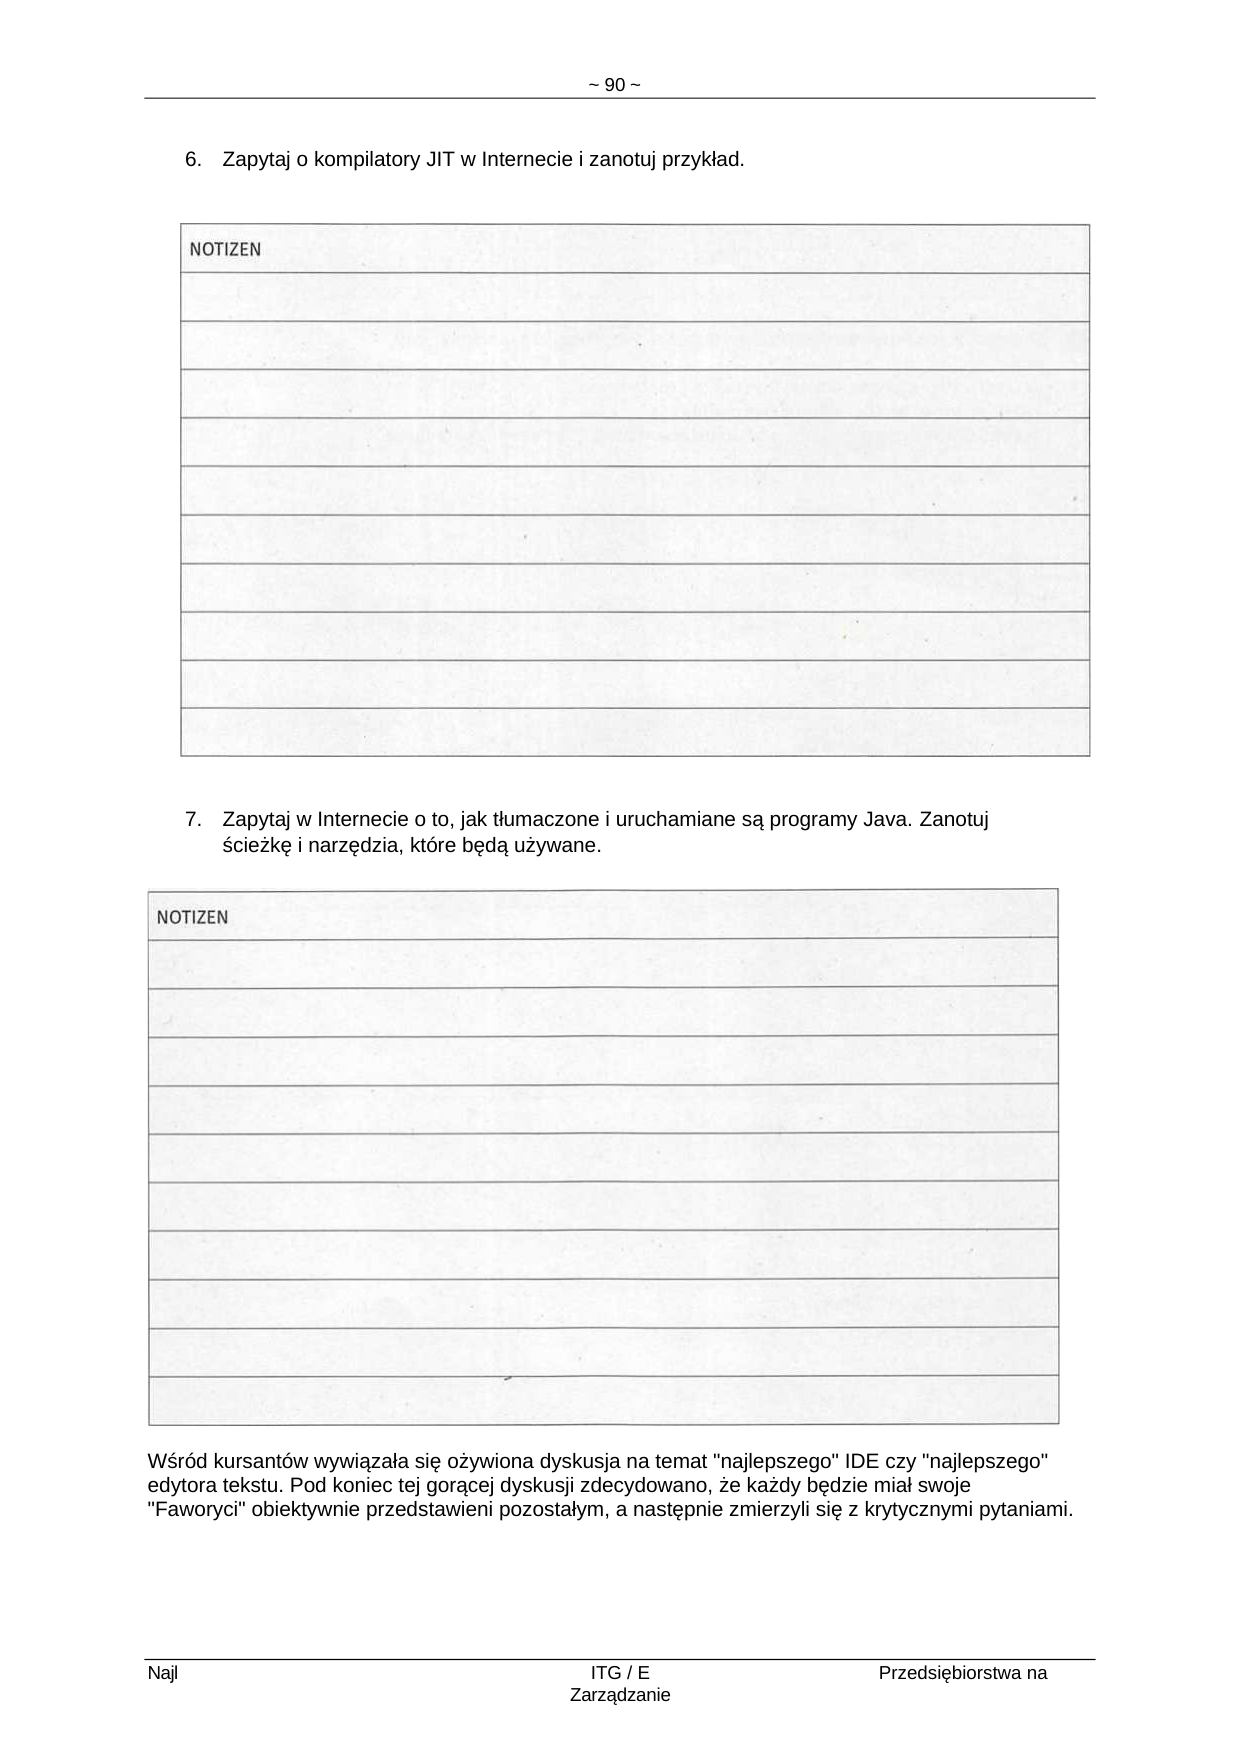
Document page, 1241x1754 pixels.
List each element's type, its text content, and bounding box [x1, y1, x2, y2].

text "Faworyci" obiektywnie przedstawieni pozostałym, a następnie zmierzyli się z krytycznymi pytaniami. [147, 1497, 1138, 1521]
list Zapytaj o kompilatory JIT w Internecie i zanotuj przykład. [185, 147, 1138, 171]
list Zapytaj w Internecie o to, jak tłumaczone i uruchamiane są programy Java. Zanotuj ścieżkę i narzędzia, które będą używane. [185, 807, 1036, 856]
picture [147, 888, 1060, 1426]
picture [180, 223, 1091, 757]
